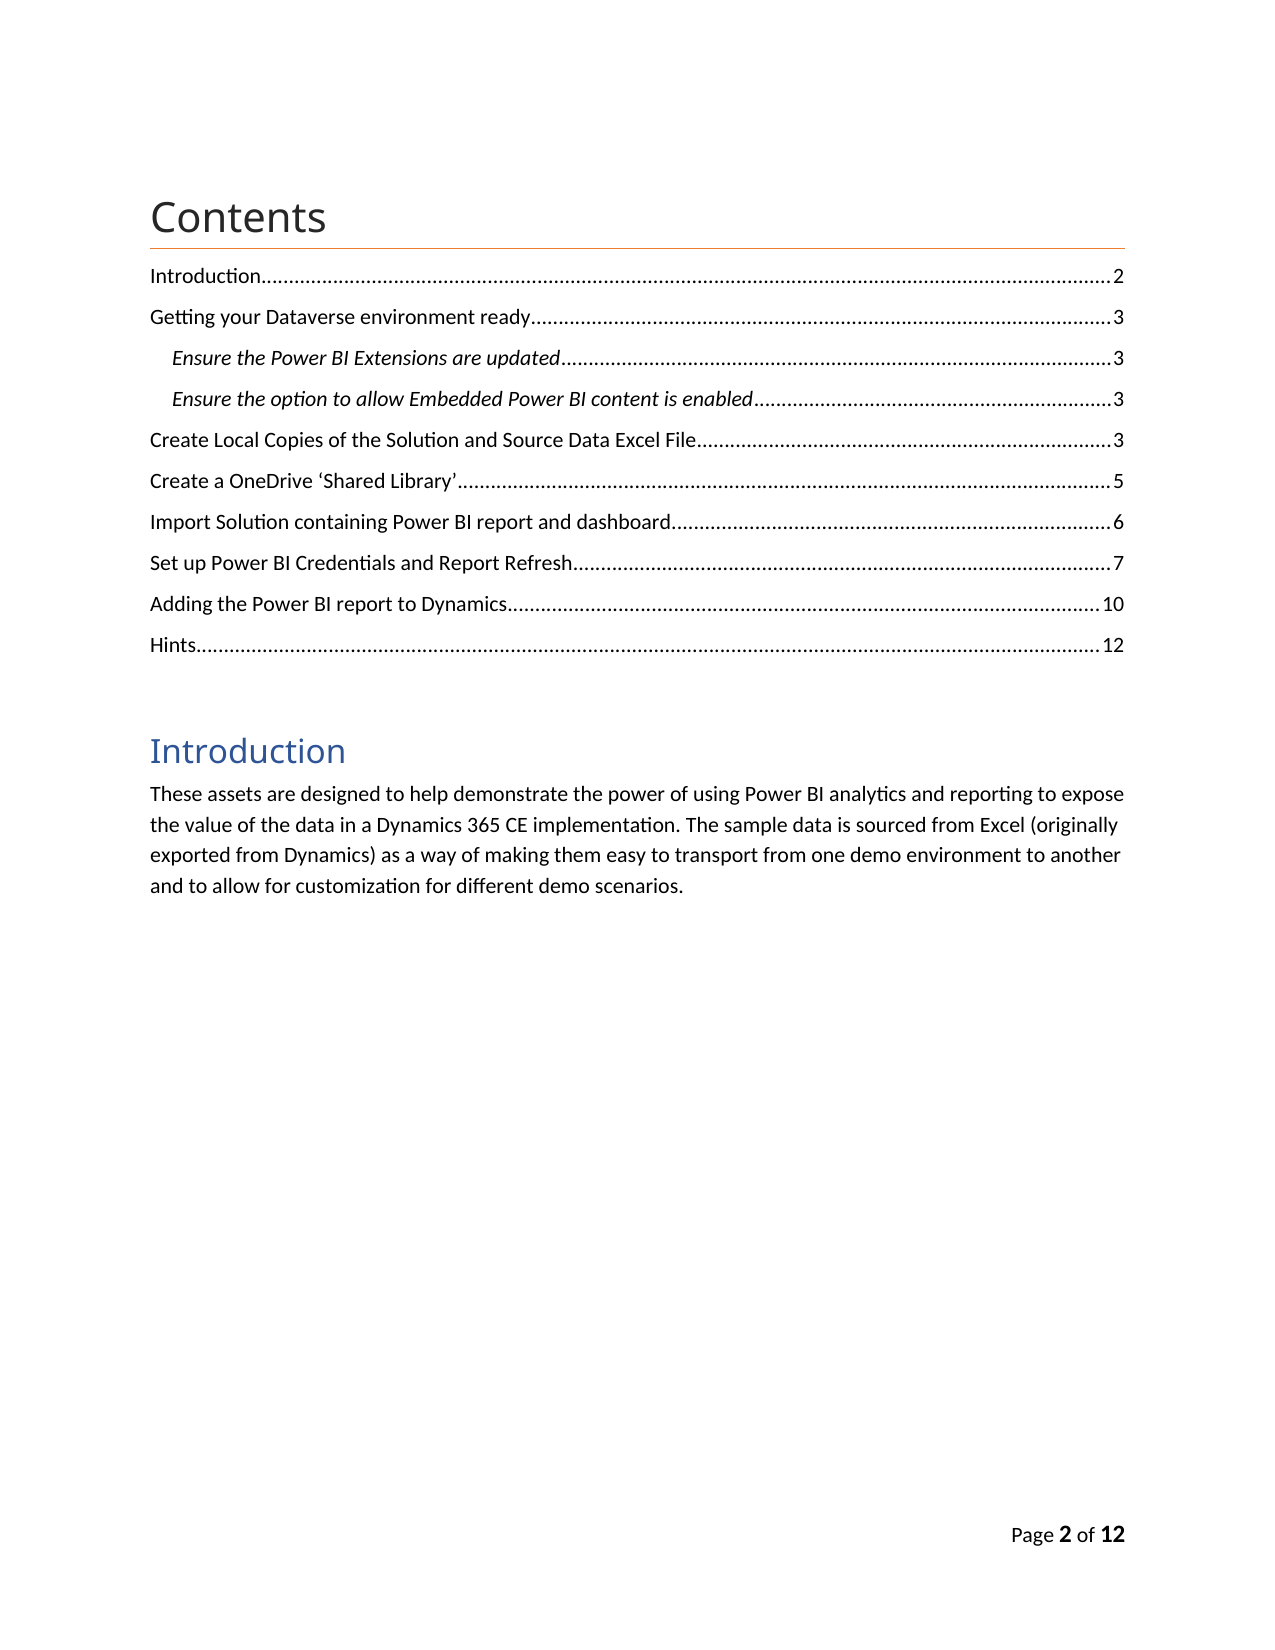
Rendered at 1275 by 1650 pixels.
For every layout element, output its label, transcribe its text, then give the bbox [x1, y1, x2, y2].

text These assets are designed to help demonstrate the power of using Power BI analytics and reporting to expose the value of the data in a Dynamics 365 CE implementation. The sample data is sourced from Excel (originally exported from Dynamics) as a way of making them easy to transport from one demo environment to another and to allow for customization for different demo scenarios. [150, 780, 1125, 899]
subtitle Introduction [150, 728, 1125, 773]
